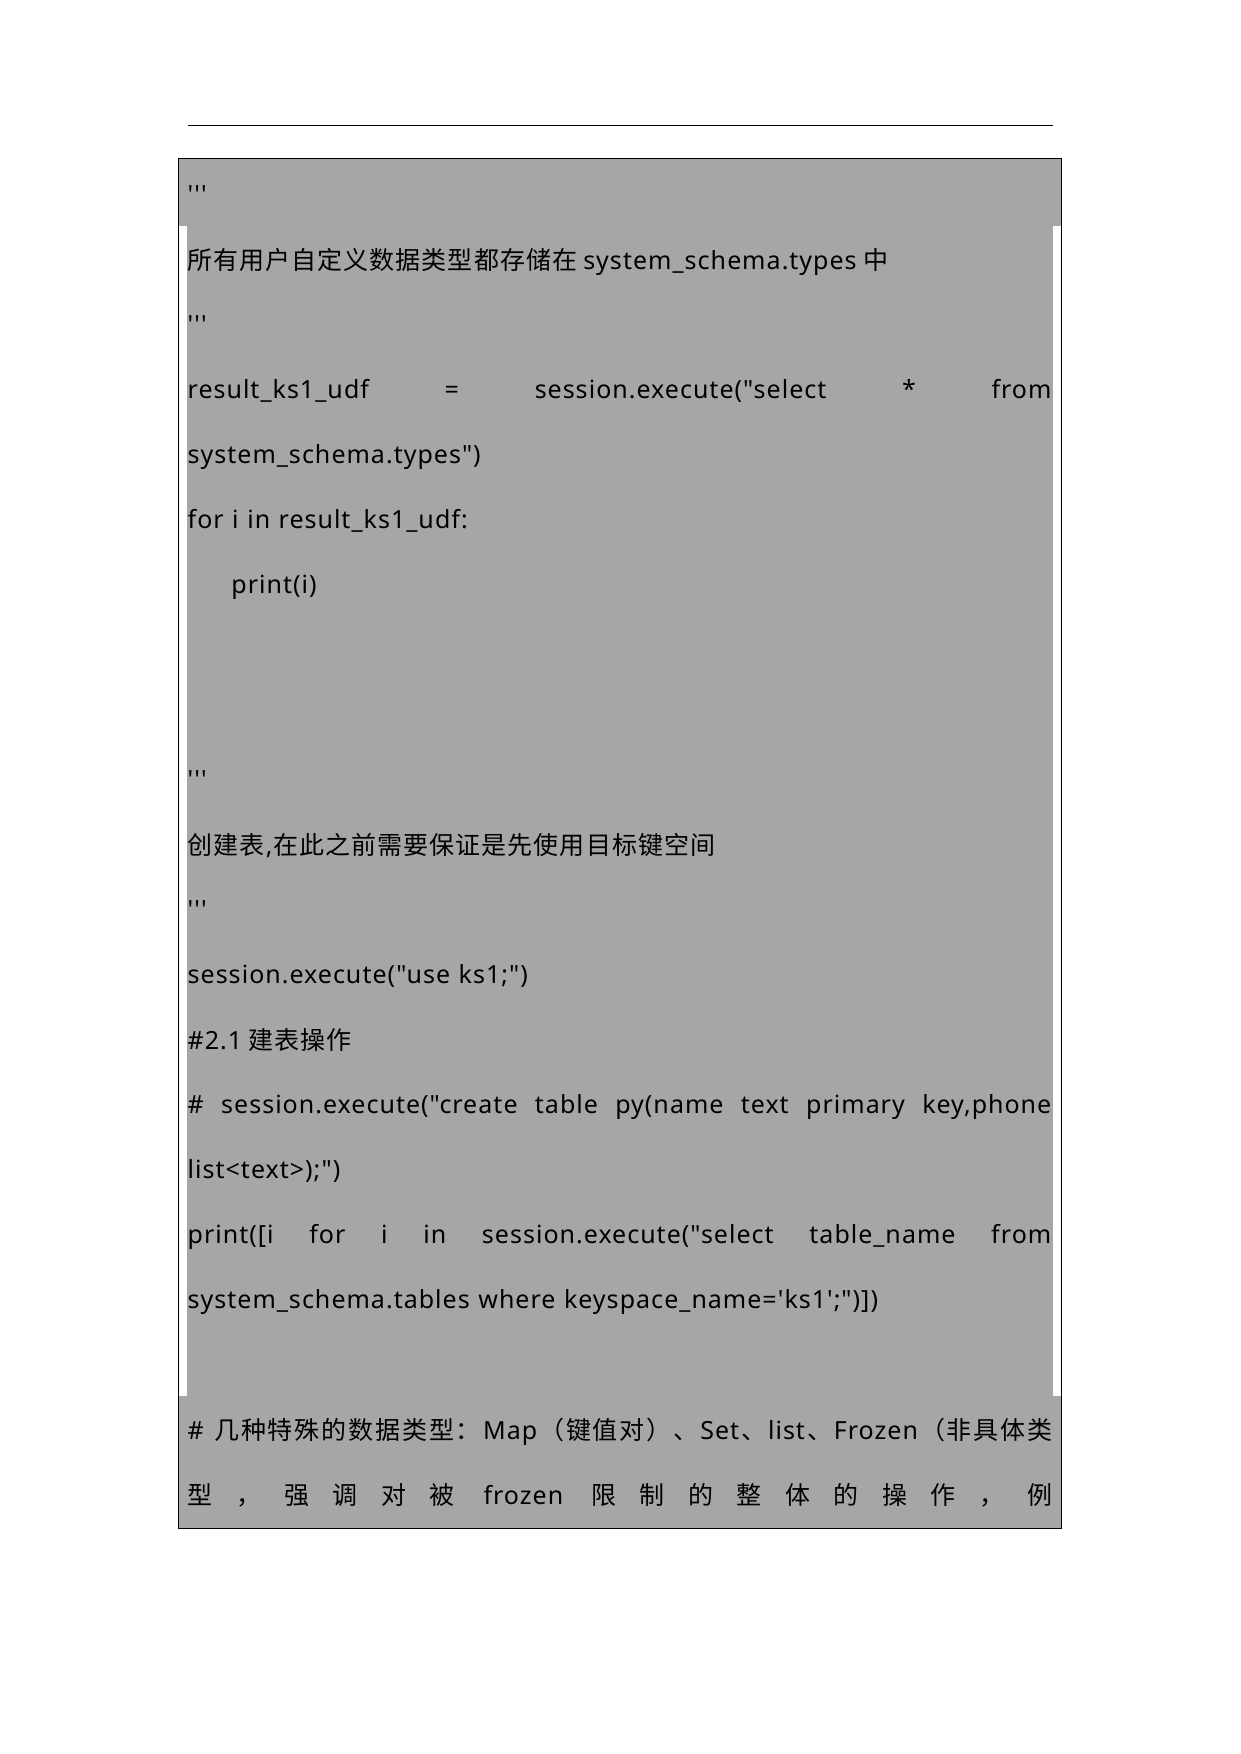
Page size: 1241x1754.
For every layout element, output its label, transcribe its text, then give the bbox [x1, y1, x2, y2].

text # session.execute("create table py(name text primary key,phone list<text>);") [187, 1071, 1053, 1201]
text #2.1建表操作 [187, 1006, 1053, 1071]
text ''' [187, 291, 1053, 356]
text result_ks1_udf = session.execute("select * from system_schema.types") [187, 356, 1053, 486]
text ''' [187, 876, 1053, 941]
text print(i) [187, 551, 1053, 616]
text session.execute("use ks1;") [187, 941, 1053, 1006]
text ''' [187, 746, 1053, 811]
text for i in result_ks1_udf: [187, 486, 1053, 551]
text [179, 1393, 1061, 1528]
text 创建表,在此之前需要保证是先使用目标键空间 [187, 811, 1053, 876]
text ''' [179, 159, 1061, 226]
text 所有用户自定义数据类型都存储在system_schema.types中 [187, 226, 1053, 291]
text print([i for i in session.execute("select table_name from system_schema.tables where keyspace_name='ks1';")]) [187, 1201, 1053, 1331]
